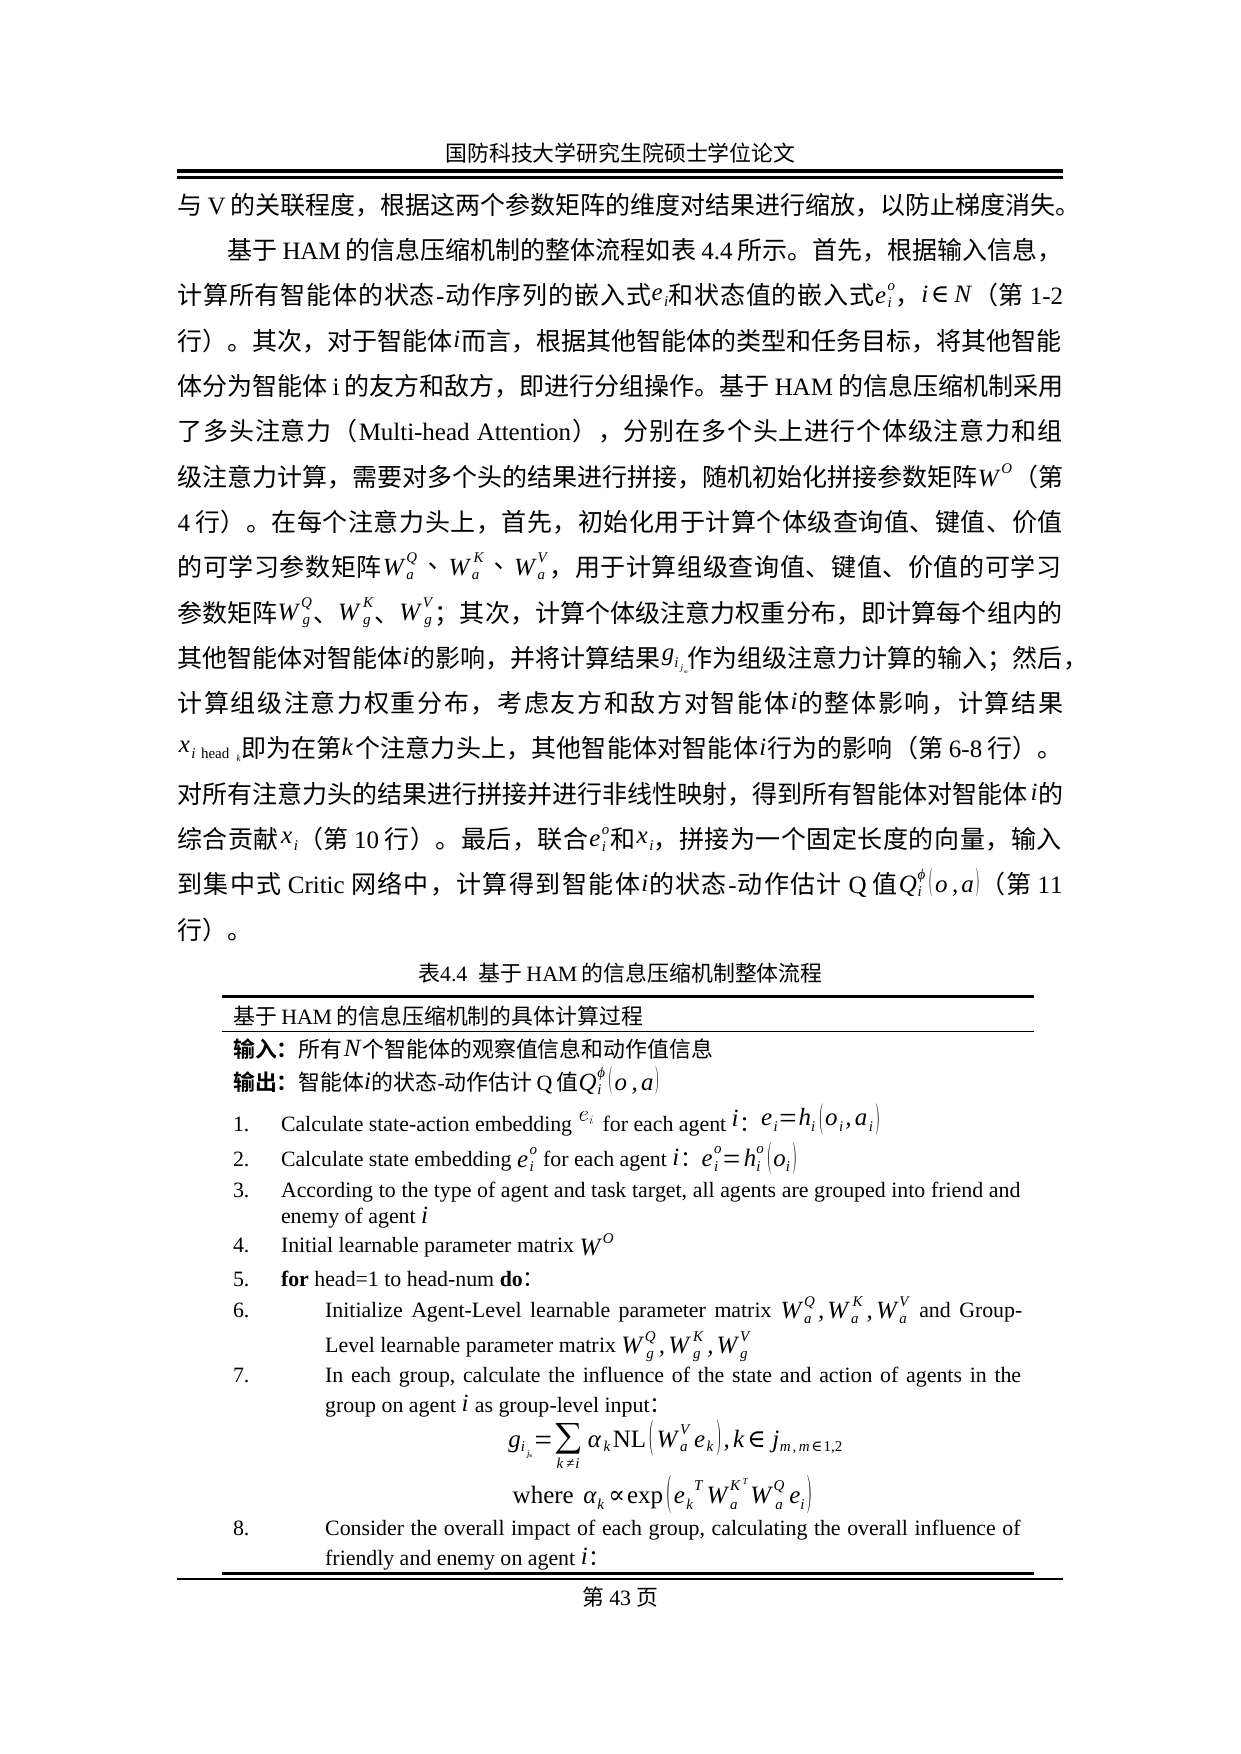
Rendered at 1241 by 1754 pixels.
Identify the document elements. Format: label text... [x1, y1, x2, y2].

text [177, 185, 1063, 221]
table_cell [222, 1032, 1034, 1572]
table_header 基于HAM的信息压缩机制的具体计算过程 [222, 998, 1034, 1031]
